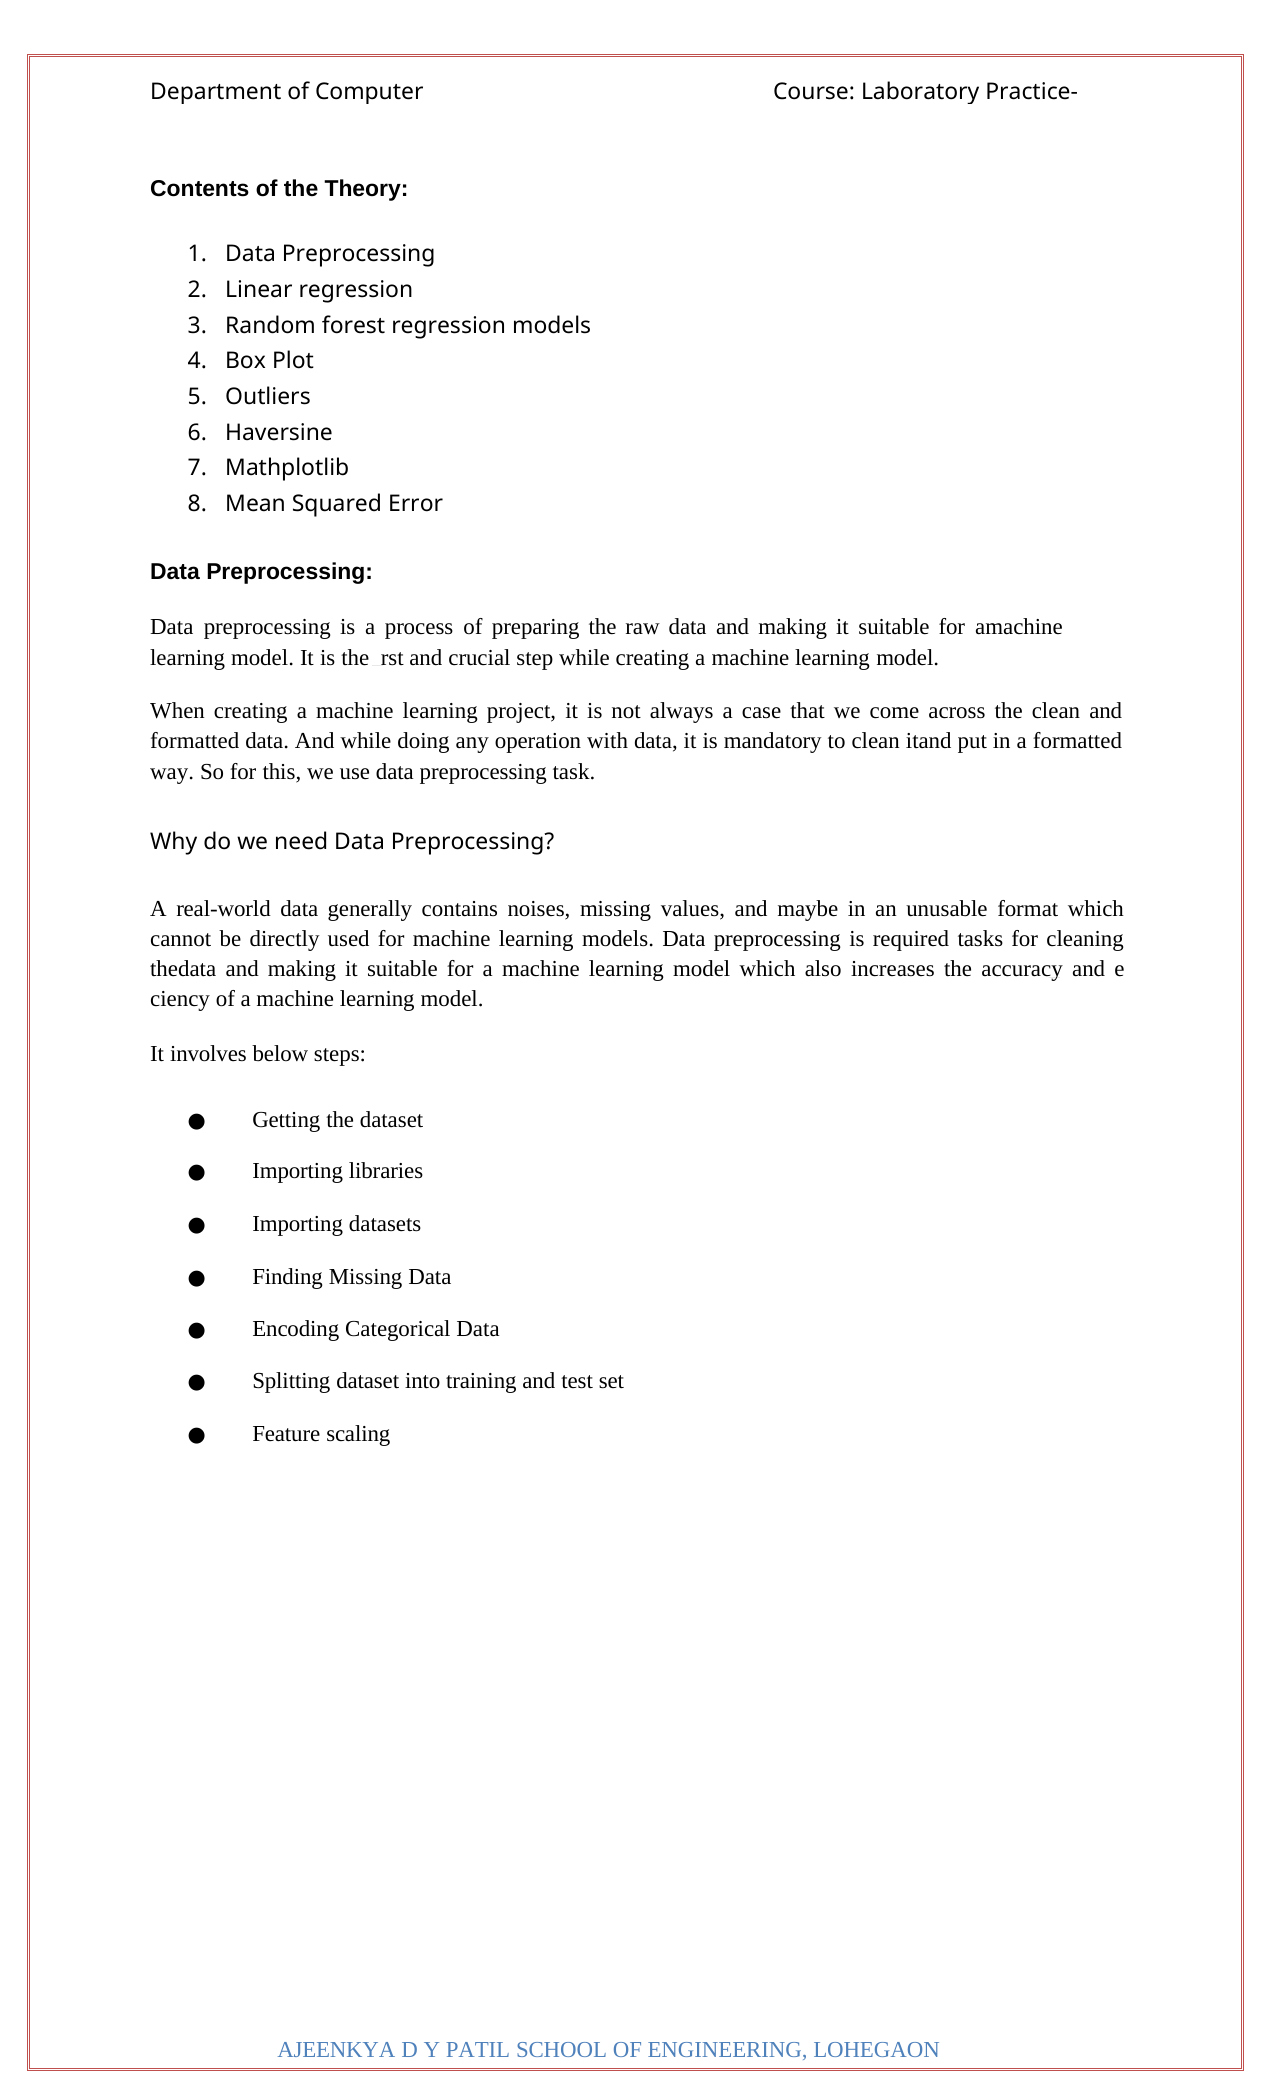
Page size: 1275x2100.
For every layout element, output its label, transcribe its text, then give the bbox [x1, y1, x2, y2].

list Splitting dataset into training and test set [187, 1366, 1241, 1395]
list Box Plot [187, 344, 1241, 375]
list Encoding Categorical Data [187, 1314, 1241, 1343]
text It involves below steps: [150, 1040, 1241, 1066]
list Mathplotlib [187, 451, 1241, 482]
text Contents of the Theory: [150, 175, 1241, 201]
list Importing libraries [187, 1157, 1241, 1185]
list Haversine [187, 416, 1241, 447]
text A real-world data generally contains noises, missing values, and maybe in an unusable format which cannot be directly used for machine learning models. Data preprocessing is required tasks for cleaning thedata and making it suitable for a machine learning model which also increases the accuracy and e ciency of a machine learning model. [150, 895, 1124, 1012]
list Random forest regression models [187, 309, 1241, 340]
list Outliers [187, 380, 1241, 411]
text Why do we need Data Preprocessing? [150, 825, 1241, 856]
list Importing datasets [187, 1209, 1241, 1238]
list Linear regression [187, 273, 1241, 304]
text Data Preprocessing: [150, 558, 1241, 584]
list Data Preprocessing [187, 237, 1241, 268]
text AJEENKYA D Y PATIL SCHOOL OF ENGINEERING, LOHEGAON [277, 2036, 1241, 2062]
text When creating a machine learning project, it is not always a case that we come across the clean and formatted data. And while doing any operation with data, it is mandatory to clean itand put in a formatted way. So for this, we use data preprocessing task. [150, 697, 1124, 784]
list Feature scaling [187, 1419, 1241, 1447]
list Getting the dataset [187, 1105, 1241, 1133]
list Finding Missing Data [187, 1262, 1241, 1290]
list Mean Squared Error [187, 487, 1241, 518]
text Data preprocessing is a process of preparing the raw data and making it suitable for amachine learning model. It is the rst and crucial step while creating a machine learning model. [150, 613, 1084, 670]
